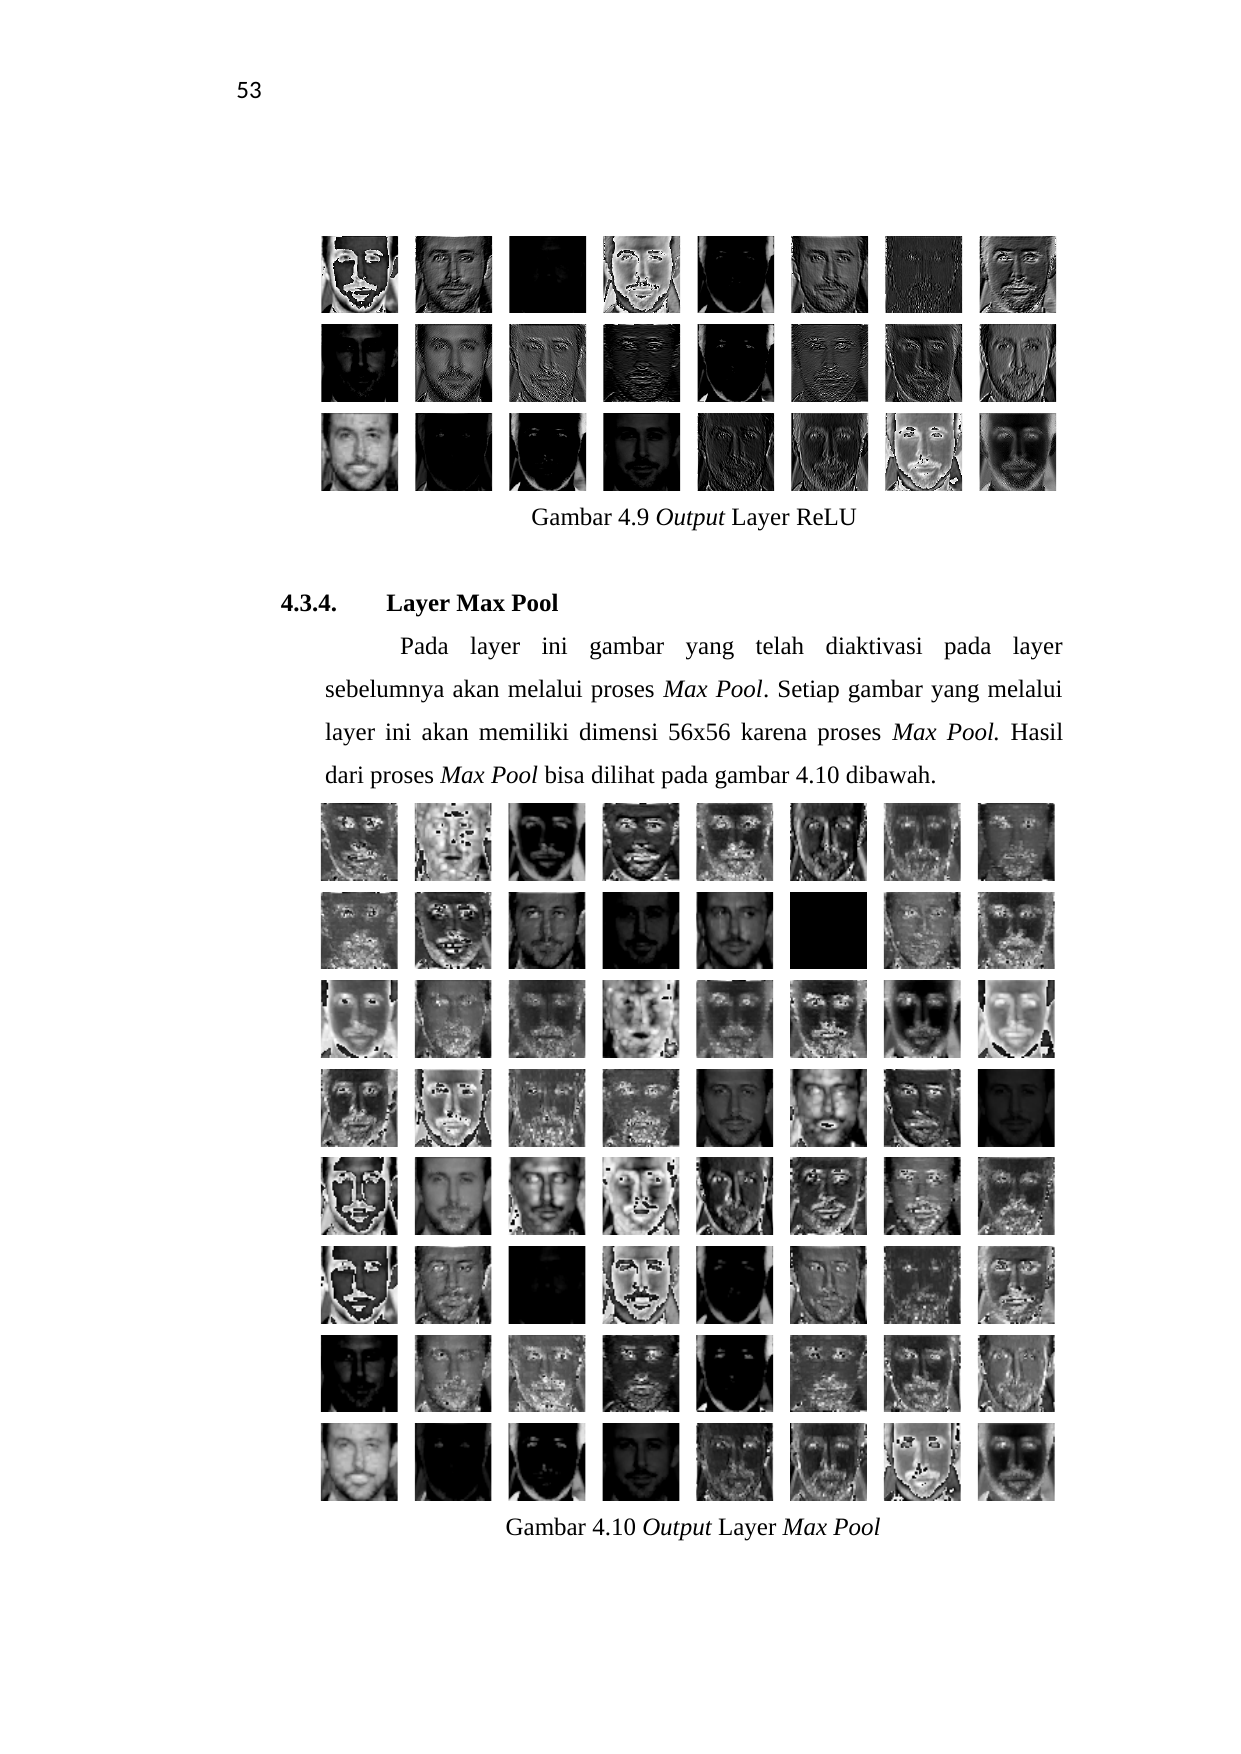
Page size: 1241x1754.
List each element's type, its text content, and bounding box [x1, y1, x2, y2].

picture [977, 1069, 1055, 1147]
table_cell [685, 1246, 779, 1335]
table_cell [873, 981, 967, 1069]
picture [696, 1246, 774, 1324]
table_header [967, 804, 1060, 892]
table_cell [310, 892, 403, 981]
picture [883, 1157, 961, 1235]
table_cell [498, 981, 591, 1069]
table_cell [404, 1246, 497, 1335]
table_cell [404, 1335, 497, 1423]
picture [977, 1246, 1055, 1324]
picture [508, 1423, 586, 1501]
table_header [498, 804, 591, 892]
picture [977, 892, 1055, 969]
picture [602, 892, 680, 969]
picture [790, 1423, 867, 1501]
picture [602, 1423, 680, 1501]
table_cell [967, 981, 1060, 1069]
picture [320, 1335, 398, 1412]
table_header [685, 804, 779, 892]
table_cell [404, 236, 498, 325]
picture [790, 1246, 867, 1324]
table_cell [591, 1246, 685, 1335]
picture [977, 1335, 1055, 1412]
picture [414, 1335, 492, 1412]
picture [508, 1157, 586, 1235]
picture [696, 803, 774, 881]
picture [508, 1246, 586, 1324]
table_cell [873, 1246, 967, 1335]
table_cell [873, 1158, 967, 1246]
list Gambar 4.10 Output Layer Max Pool [325, 1512, 1063, 1541]
picture [602, 803, 680, 881]
picture [883, 1423, 961, 1501]
table_cell [591, 1069, 685, 1158]
picture [415, 324, 493, 402]
table_cell [498, 1246, 591, 1335]
table_header [873, 804, 967, 892]
table_cell [685, 892, 779, 981]
table_cell [873, 1069, 967, 1158]
picture [509, 413, 587, 491]
picture [320, 1423, 398, 1501]
table_cell [498, 1335, 591, 1423]
table_cell [310, 1158, 403, 1246]
list Pada layer ini gambar yang telah diaktivasi pada layer sebelumnya akan melalui proses Max Pool. Setiap gambar yang melalui layer ini akan memiliki dimensi 56x56 karena proses Max Pool. Hasil dari proses Max Pool bisa dilihat pada gambar 4.10 dibawah. [325, 631, 1063, 789]
table_cell [873, 1424, 967, 1512]
picture [979, 324, 1057, 402]
table_cell [685, 1424, 779, 1512]
table_cell [779, 1069, 873, 1158]
picture [602, 980, 680, 1058]
table_cell [310, 1246, 403, 1335]
picture [321, 324, 399, 402]
table_cell [404, 981, 497, 1069]
table_cell [874, 236, 968, 325]
table_cell [310, 981, 403, 1069]
table_cell [310, 236, 404, 325]
picture [414, 1069, 492, 1147]
picture [696, 892, 774, 969]
table_header [779, 804, 873, 892]
picture [508, 892, 586, 969]
picture [602, 1246, 680, 1324]
table_cell [968, 236, 1062, 325]
picture [696, 1423, 774, 1501]
picture [414, 892, 492, 969]
picture [320, 980, 398, 1058]
table_cell [686, 236, 780, 325]
picture [414, 1423, 492, 1501]
picture [415, 413, 493, 491]
list Layer Max Pool [281, 588, 1063, 617]
table_cell [310, 325, 404, 413]
picture [791, 413, 869, 491]
picture [883, 1246, 961, 1324]
picture [979, 236, 1057, 313]
picture [508, 1069, 586, 1147]
picture [320, 892, 398, 969]
picture [883, 1335, 961, 1412]
picture [320, 1246, 398, 1324]
table_cell [685, 1069, 779, 1158]
picture [883, 803, 961, 881]
table_cell [967, 1069, 1060, 1158]
picture [508, 1335, 586, 1412]
table_cell [498, 892, 591, 981]
table_cell [967, 1335, 1060, 1423]
table_header [310, 804, 403, 892]
table_cell [779, 1335, 873, 1423]
table_cell [874, 325, 968, 413]
table_cell [780, 325, 874, 413]
table_cell [967, 1158, 1060, 1246]
table_cell [404, 892, 497, 981]
picture [791, 236, 869, 313]
picture [883, 980, 961, 1058]
table_cell [780, 413, 874, 502]
picture [414, 980, 492, 1058]
picture [977, 980, 1055, 1058]
table_cell [685, 1335, 779, 1423]
picture [696, 1157, 774, 1235]
table_cell [968, 413, 1062, 502]
picture [603, 324, 681, 402]
table_cell [686, 413, 780, 502]
table_cell [404, 413, 498, 502]
picture [790, 980, 867, 1058]
table_cell [404, 1158, 497, 1246]
picture [602, 1069, 680, 1147]
picture [696, 1069, 774, 1147]
picture [602, 1157, 680, 1235]
table_cell [780, 236, 874, 325]
table_cell [498, 325, 592, 413]
picture [790, 803, 867, 881]
table_cell [591, 1424, 685, 1512]
picture [415, 236, 493, 313]
picture [885, 324, 963, 402]
picture [697, 413, 775, 491]
table_cell [404, 325, 498, 413]
table_cell [591, 1335, 685, 1423]
table_header [404, 804, 497, 892]
picture [414, 803, 492, 881]
picture [697, 324, 775, 402]
table_cell [310, 413, 404, 502]
picture [790, 1335, 867, 1412]
table_cell [310, 1335, 403, 1423]
picture [697, 236, 775, 313]
table_cell [498, 1158, 591, 1246]
table_cell [968, 325, 1062, 413]
picture [696, 1335, 774, 1412]
table_cell [498, 413, 592, 502]
table_cell [592, 236, 686, 325]
picture [603, 236, 681, 313]
picture [979, 413, 1057, 491]
table_cell [592, 413, 686, 502]
table_cell [591, 1158, 685, 1246]
picture [508, 803, 586, 881]
picture [790, 892, 867, 969]
picture [321, 236, 399, 313]
picture [508, 980, 586, 1058]
picture [320, 1069, 398, 1147]
table_cell [873, 892, 967, 981]
table_cell [310, 1069, 403, 1158]
table_cell [591, 892, 685, 981]
picture [509, 236, 587, 313]
picture [414, 1246, 492, 1324]
picture [509, 324, 587, 402]
table_cell [591, 981, 685, 1069]
list Gambar 4.9 Output Layer ReLU [325, 502, 1063, 531]
table_cell [404, 1424, 497, 1512]
picture [791, 324, 869, 402]
picture [603, 413, 681, 491]
picture [883, 892, 961, 969]
table_cell [498, 1069, 591, 1158]
picture [883, 1069, 961, 1147]
picture [885, 413, 963, 491]
picture [885, 236, 963, 313]
picture [321, 413, 399, 491]
table_cell [685, 981, 779, 1069]
table_cell [779, 1246, 873, 1335]
picture [320, 803, 398, 881]
picture [602, 1335, 680, 1412]
table_cell [779, 1424, 873, 1512]
picture [320, 1157, 398, 1235]
picture [977, 803, 1055, 881]
table_cell [779, 981, 873, 1069]
table_cell [310, 1424, 403, 1512]
table_cell [967, 1246, 1060, 1335]
table_cell [967, 1424, 1060, 1512]
picture [790, 1157, 867, 1235]
table_cell [498, 236, 592, 325]
table_cell [874, 413, 968, 502]
table_header [591, 804, 685, 892]
table_cell [873, 1335, 967, 1423]
picture [977, 1157, 1055, 1235]
table_cell [404, 1069, 497, 1158]
table_cell [685, 1158, 779, 1246]
table_cell [779, 1158, 873, 1246]
table_cell [498, 1424, 591, 1512]
table_cell [967, 892, 1060, 981]
table_cell [686, 325, 780, 413]
picture [977, 1423, 1055, 1501]
picture [696, 980, 774, 1058]
picture [414, 1157, 492, 1235]
picture [790, 1069, 867, 1147]
table_cell [592, 325, 686, 413]
table_cell [779, 892, 873, 981]
